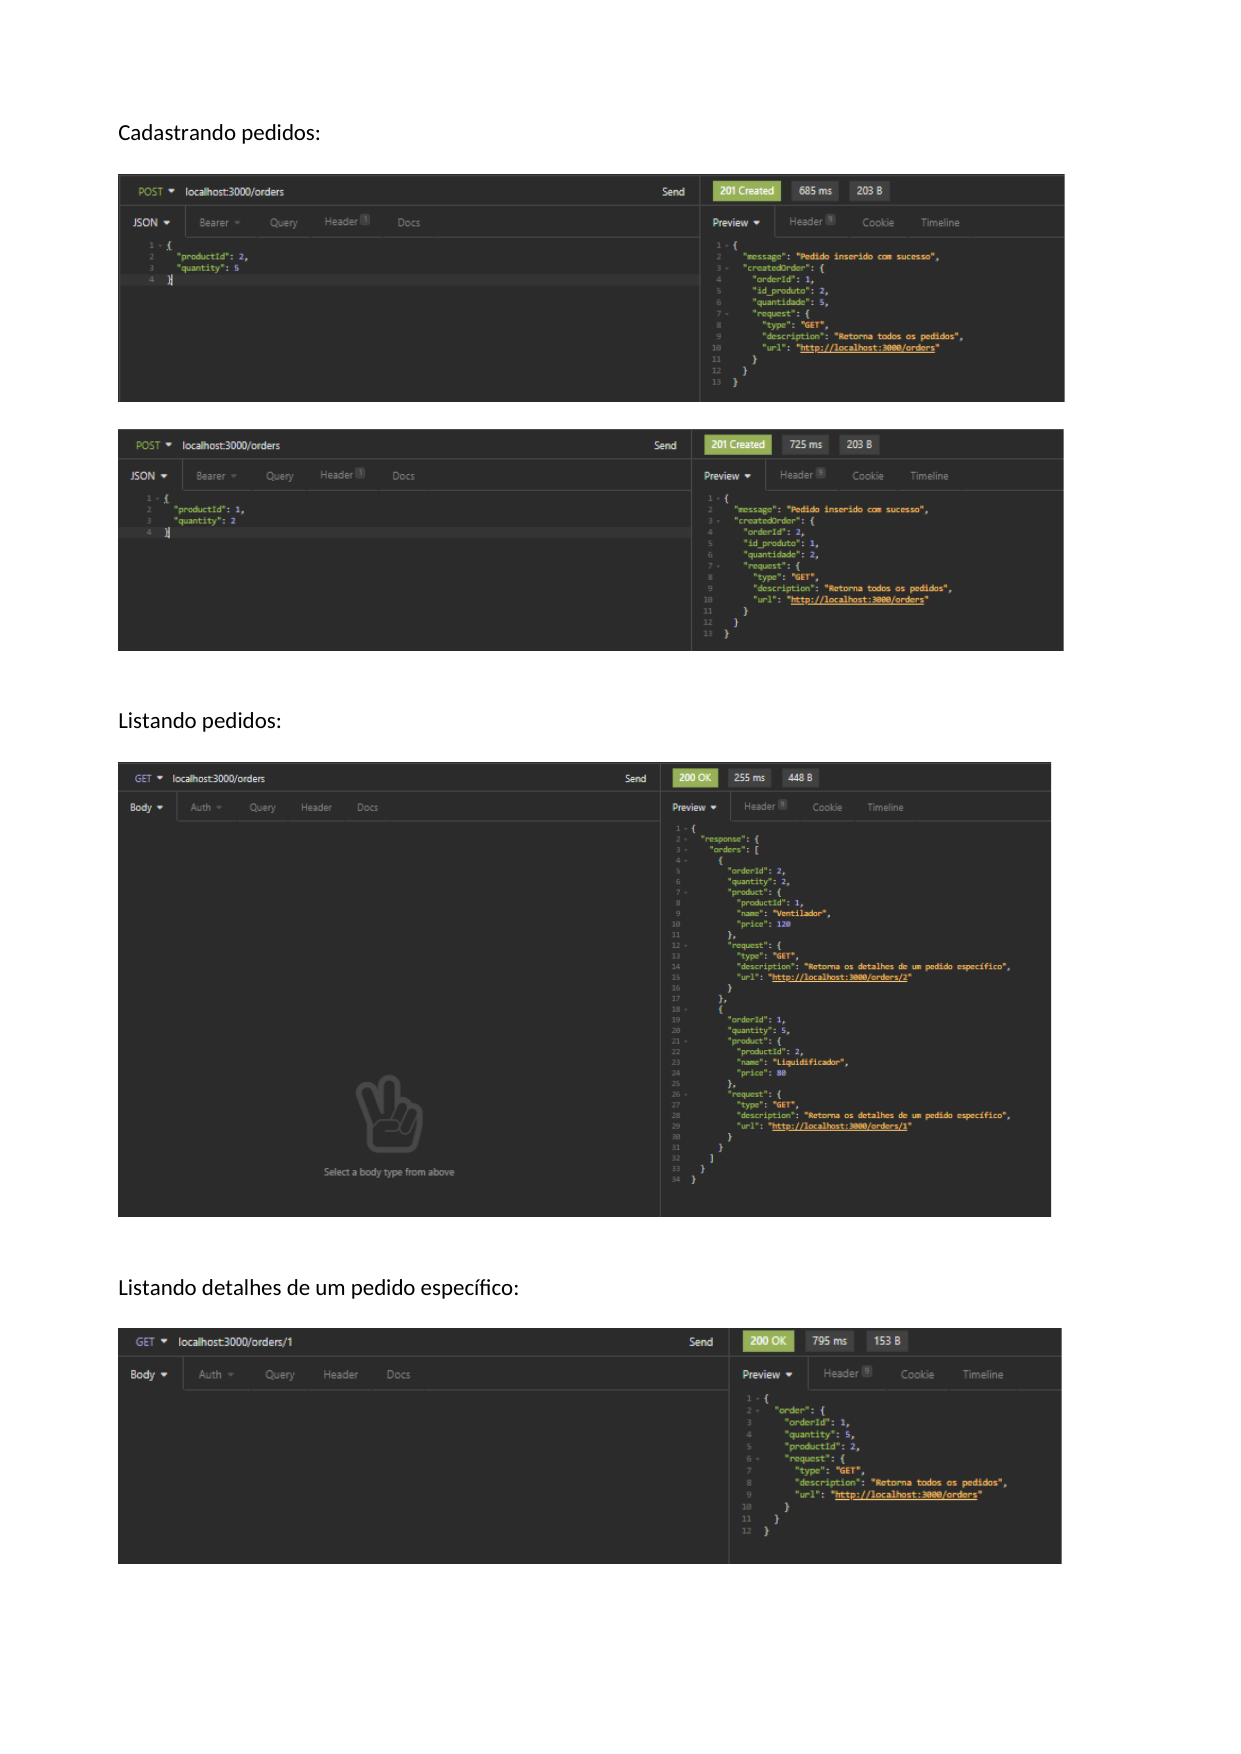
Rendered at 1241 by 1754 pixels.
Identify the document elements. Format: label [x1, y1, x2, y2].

picture [118, 762, 1052, 1217]
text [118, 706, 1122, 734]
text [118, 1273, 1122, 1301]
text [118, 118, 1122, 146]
picture [118, 174, 1065, 402]
picture [118, 1328, 1062, 1564]
picture [118, 429, 1064, 651]
